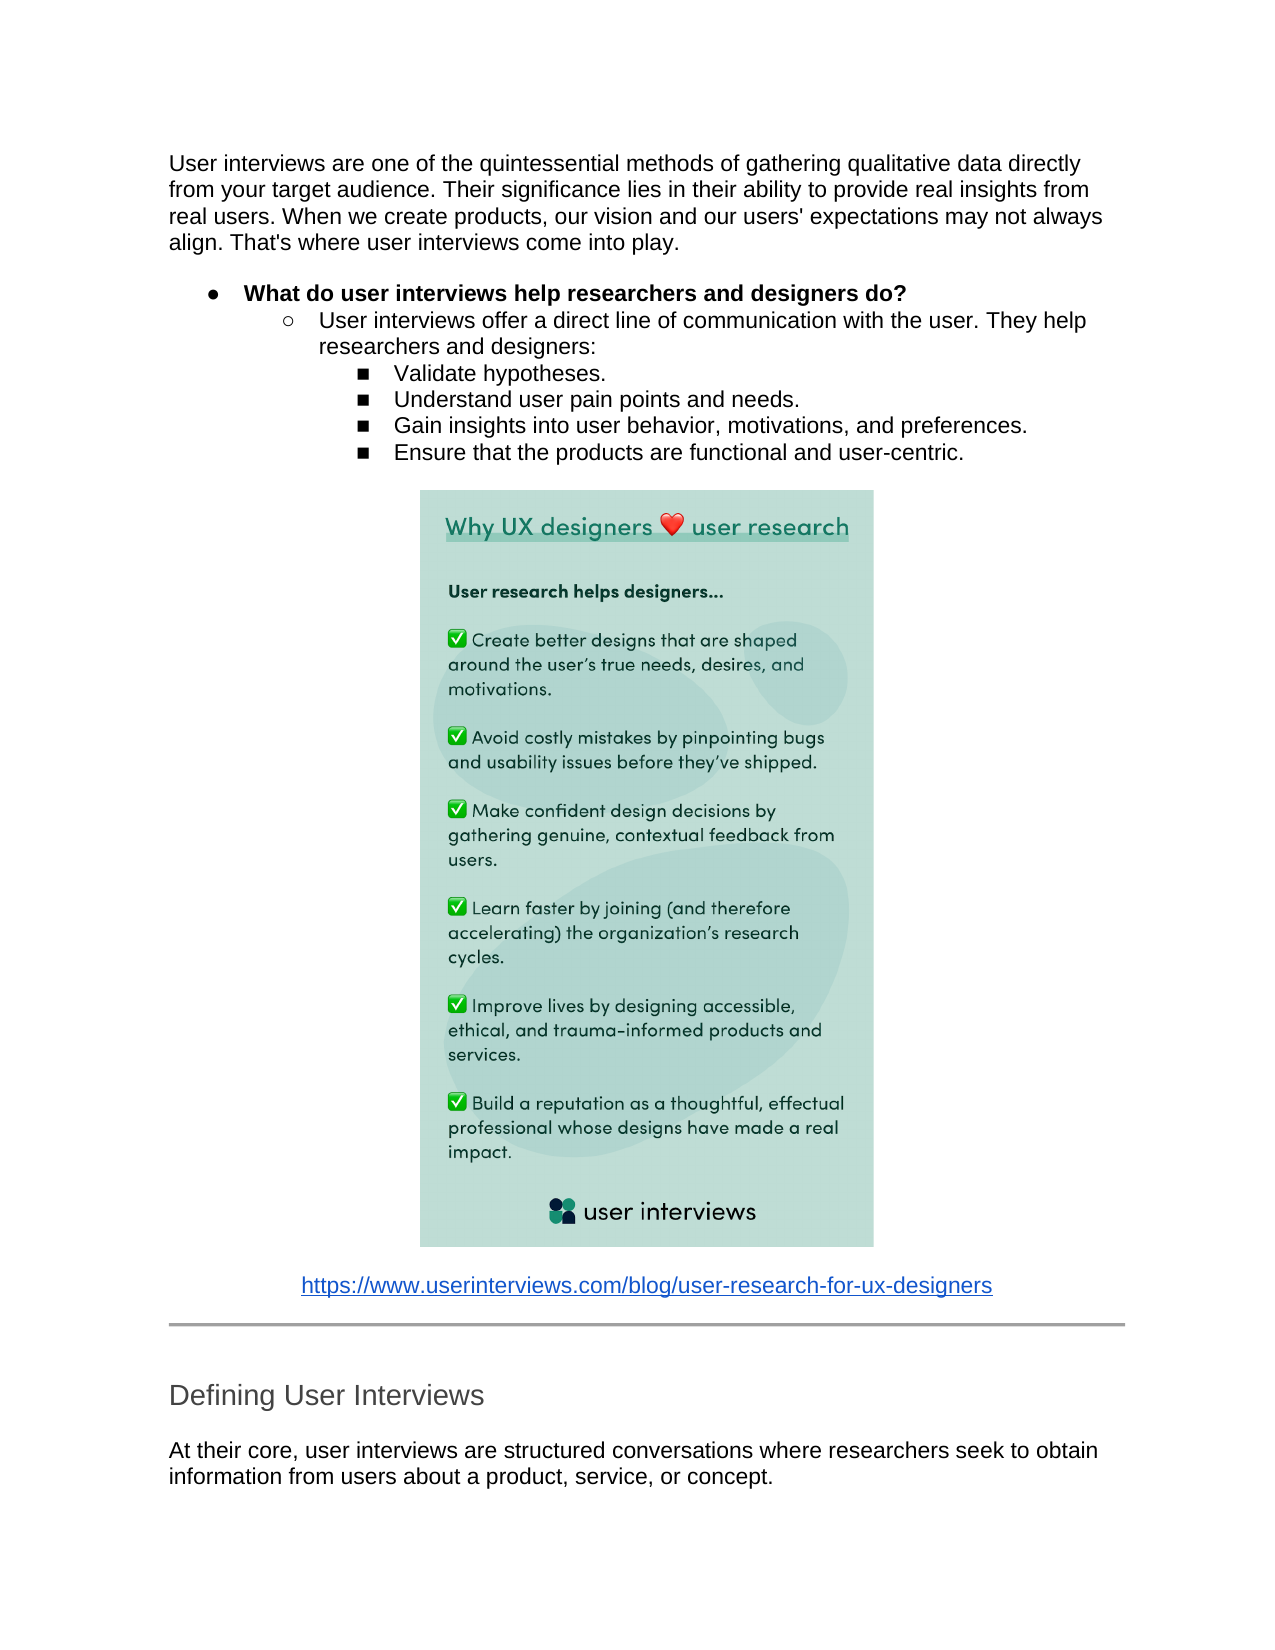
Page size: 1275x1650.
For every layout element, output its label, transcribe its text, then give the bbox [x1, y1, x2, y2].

picture [420, 490, 874, 1247]
list User interviews offer a direct line of communication with the user. They help researchers and designers: [281, 307, 1125, 359]
text https://www.userinterviews.com/blog/user-research-for-ux-designers [169, 1272, 1125, 1298]
list Ensure that the products are functional and user-centric. [356, 438, 1125, 465]
list Understand user pain points and needs. [356, 386, 1125, 412]
list Validate hypotheses. [356, 359, 1125, 386]
text At their core, user interviews are structured conversations where researchers seek to obtain information from users about a product, service, or concept. [169, 1437, 1125, 1490]
text User interviews are one of the quintessential methods of gathering qualitative data directly from your target audience. Their significance lies in their ability to provide real insights from real users. When we create products, our vision and our users' expectations may not always align. That's where user interviews come into play. [169, 150, 1125, 255]
list What do user interviews help researchers and designers do? [206, 280, 1125, 307]
list Gain insights into user behavior, motivations, and preferences. [356, 412, 1125, 438]
subtitle Defining User Interviews [169, 1378, 1125, 1412]
